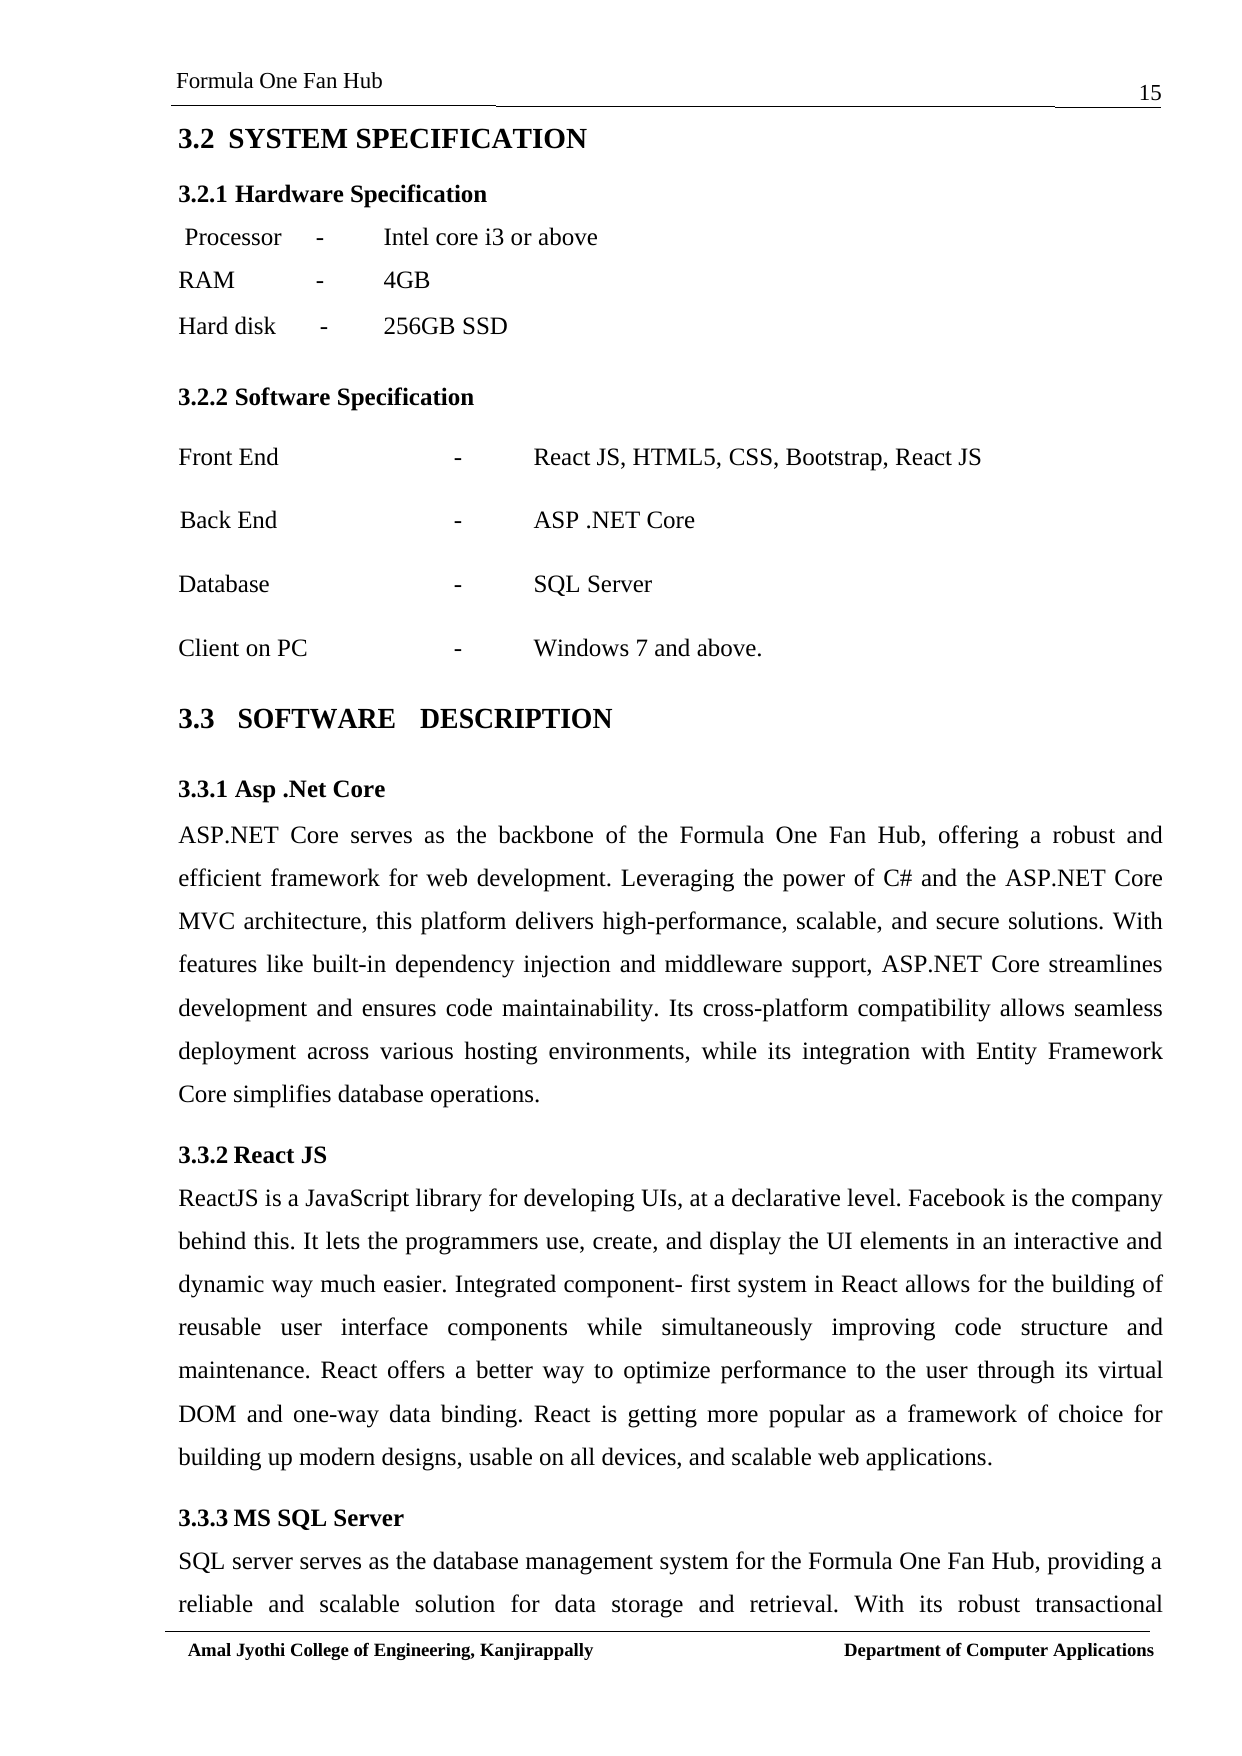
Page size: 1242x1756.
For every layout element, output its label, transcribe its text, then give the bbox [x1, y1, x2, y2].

list Processor - Intel core i3 or above [178, 222, 1162, 251]
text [178, 1546, 1164, 1618]
subtitle MS SQL Server [178, 1503, 1179, 1532]
subtitle SYSTEM SPECIFICATION [178, 121, 1179, 154]
list Hardware Specification [178, 179, 1162, 208]
text ASP.NET Core serves as the backbone of the Formula One Fan Hub, offering a robust and efficient framework for web development. Leveraging the power of C# and the ASP.NET Core MVC architecture, this platform delivers high-performance, scalable, and secure solutions. With features like built-in dependency injection and middleware support, ASP.NET Core streamlines development and ensures code maintainability. Its cross-platform compatibility allows seamless deployment across various hosting environments, while its integration with Entity Framework Core simplifies database operations. [178, 820, 1164, 1108]
text Hard disk - 256GB SSD [178, 311, 1179, 339]
list RAM - 4GB [178, 266, 1162, 294]
subtitle SOFTWARE DESCRIPTION [178, 702, 1179, 735]
subtitle Software Specification [178, 382, 1179, 411]
text Back End - ASP .NET Core [179, 506, 1179, 534]
text Database - SQL Server [178, 569, 1179, 598]
subtitle Asp .Net Core [178, 774, 1179, 802]
text Front End - React JS, HTML5, CSS, Bootstrap, React JS [178, 442, 1179, 471]
text ReactJS is a JavaScript library for developing UIs, at a declarative level. Facebook is the company behind this. It lets the programmers use, create, and display the UI elements in an interactive and dynamic way much easier. Integrated component- first system in React allows for the building of reusable user interface components while simultaneously improving code structure and maintenance. React offers a better way to optimize performance to the user through its virtual DOM and one-way data binding. React is getting more popular as a framework of choice for building up modern designs, usable on all devices, and scalable web applications. [178, 1183, 1164, 1471]
text Client on PC - Windows 7 and above. [178, 633, 1179, 661]
subtitle React JS [178, 1141, 1179, 1169]
